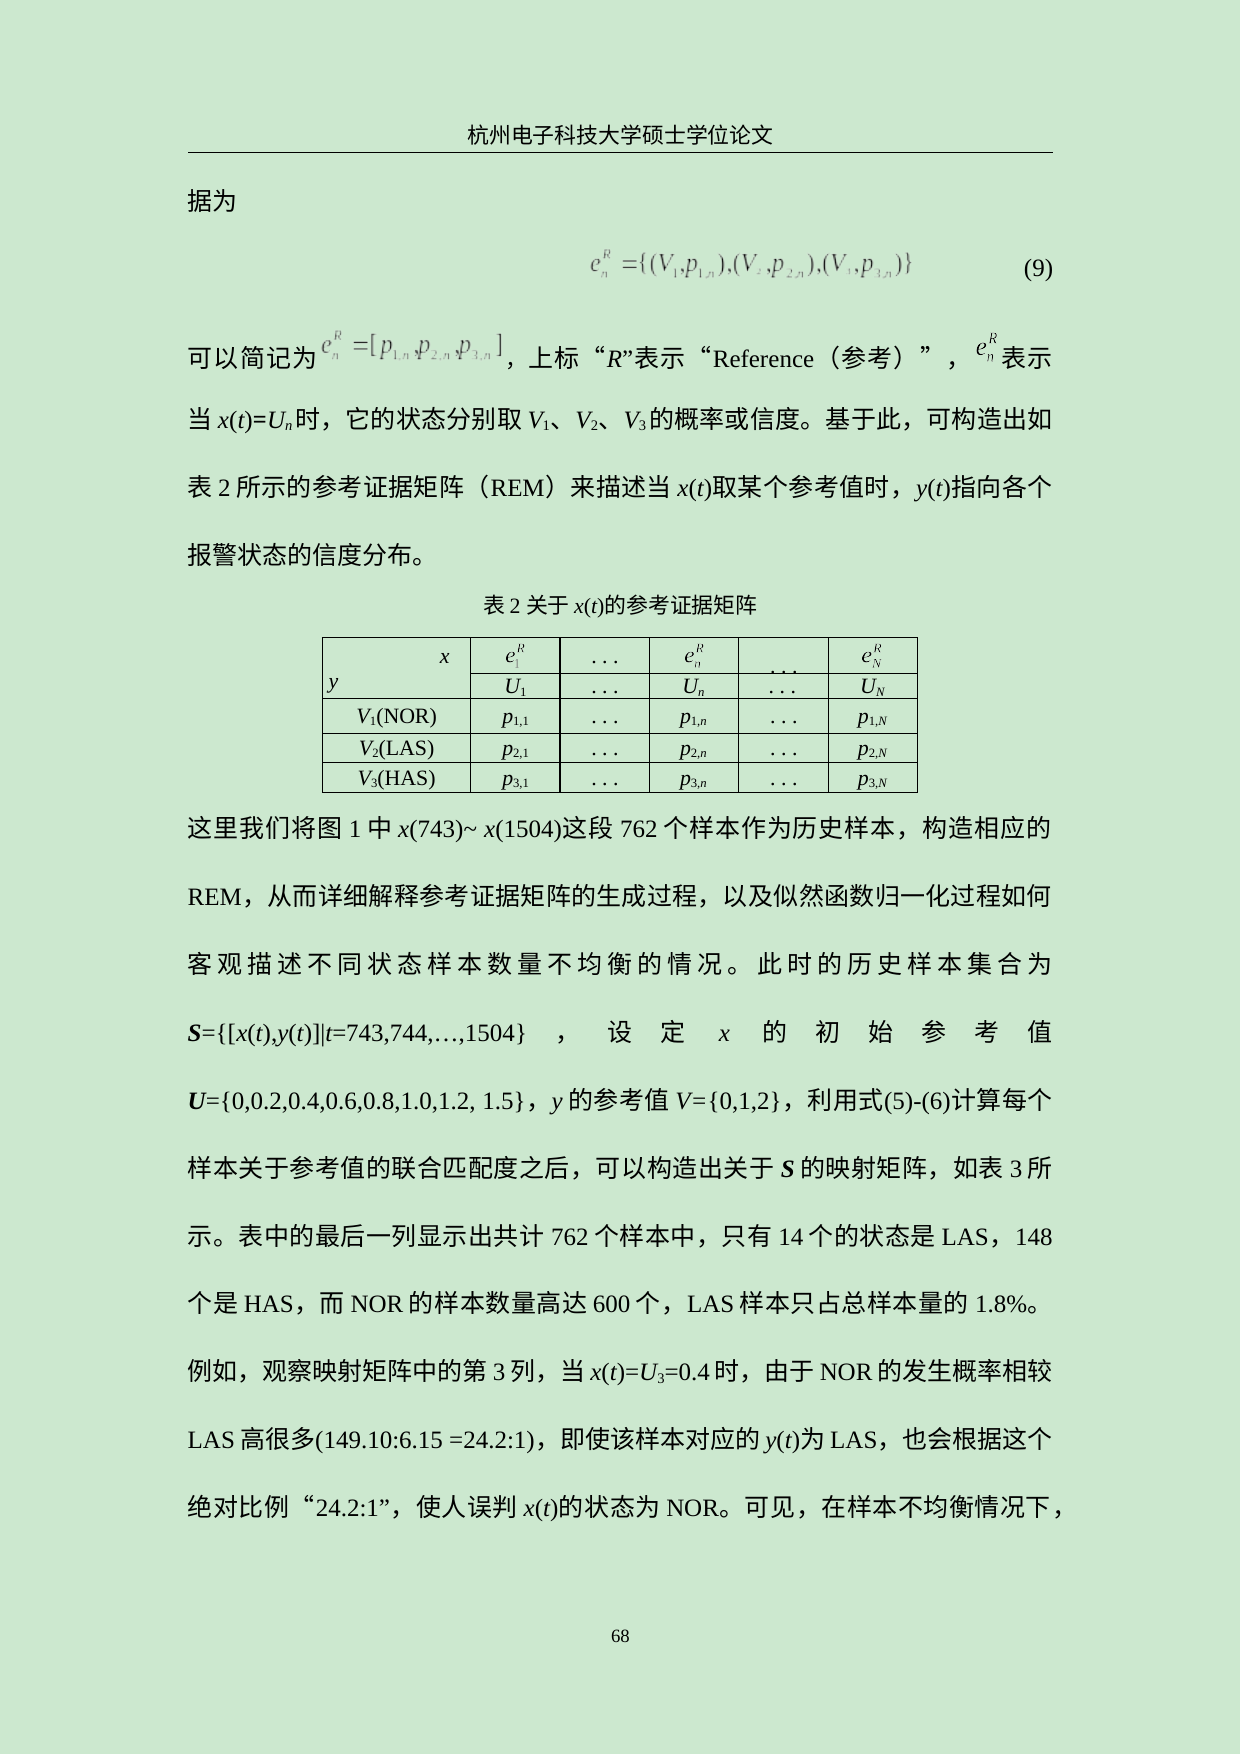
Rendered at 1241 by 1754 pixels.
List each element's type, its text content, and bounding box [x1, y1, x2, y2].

table_cell . . . [739, 699, 828, 733]
table_cell p2,n [650, 734, 738, 762]
table_cell . . . [561, 699, 649, 733]
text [187, 166, 1053, 233]
table_cell V3(HAS) [323, 763, 470, 792]
text 表2 关于x(t)的参考证据矩阵 [187, 587, 1053, 621]
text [187, 793, 1053, 1540]
table_cell p2,1 [471, 734, 559, 762]
table_cell V2(LAS) [323, 734, 470, 762]
table_header [650, 638, 738, 672]
table_cell . . . [739, 674, 828, 698]
table_header . . . [561, 638, 649, 672]
text 可以简记为，上标“R”表示“Reference（参考）”，表示当x(t)=Un时，它的状态分别取V1、V2、V3的概率或信度。基于此，可构造出如表2所示的参考证据矩阵（REM）来描述当x(t)取某个参考值时，y(t)指向各个报警状态的信度分布。 [187, 316, 1053, 587]
table_header [829, 638, 917, 672]
table_cell p3,1 [471, 763, 559, 792]
table_cell p1,1 [471, 699, 559, 733]
table_cell p1,N [829, 699, 917, 733]
table_cell p3,n [650, 763, 738, 792]
table_cell . . . [561, 734, 649, 762]
table_cell . . . [561, 763, 649, 792]
table_cell . . . [561, 674, 649, 698]
table_header x y [323, 638, 470, 698]
table_cell p2,N [829, 734, 917, 762]
table_cell UN [829, 674, 917, 698]
table_cell p3,N [829, 763, 917, 792]
table_cell U1 [471, 674, 559, 698]
table_cell . . . [739, 763, 828, 792]
table_header . . . [739, 638, 828, 672]
text (9) [187, 233, 1053, 301]
table_cell p1,n [650, 699, 738, 733]
table_cell Un [650, 674, 738, 698]
table_header [471, 638, 559, 672]
table_cell . . . [739, 734, 828, 762]
table_cell V1(NOR) [323, 699, 470, 733]
